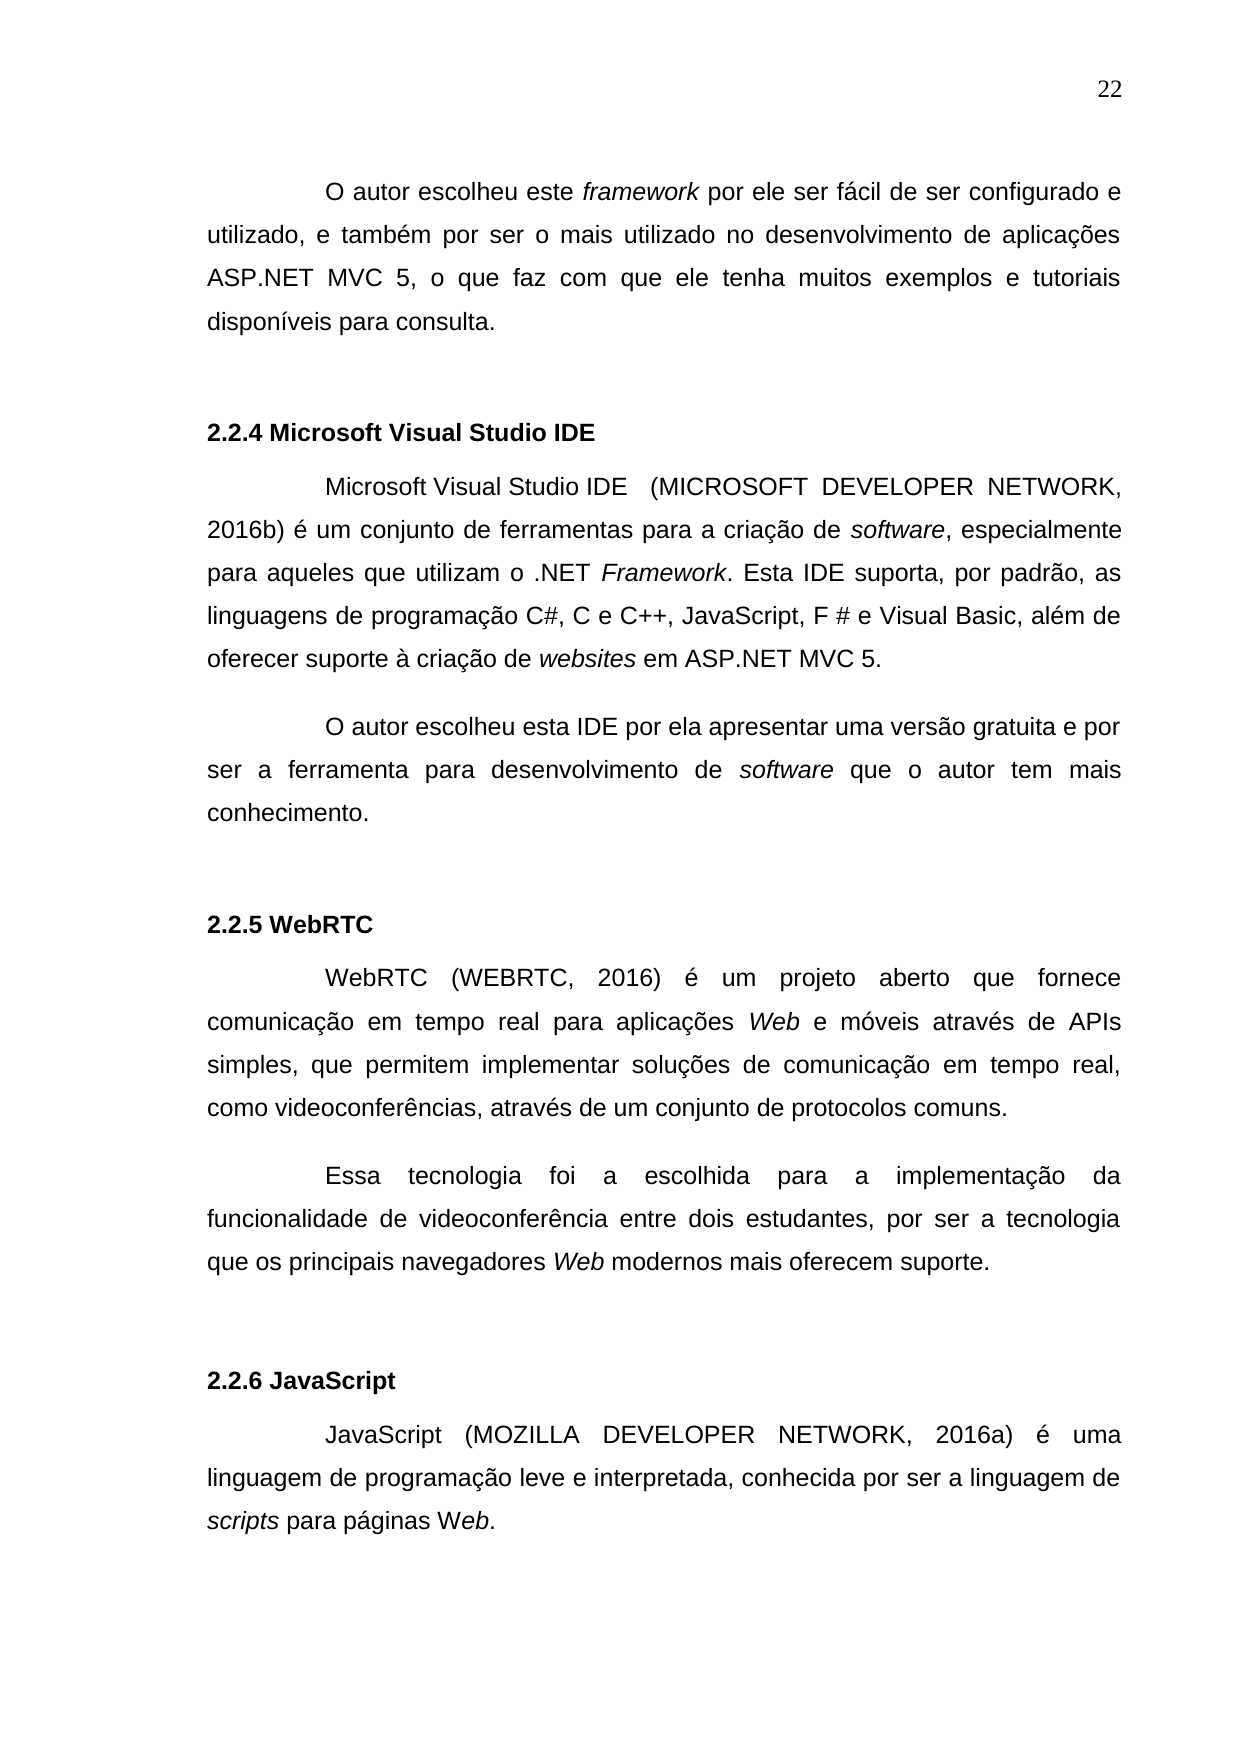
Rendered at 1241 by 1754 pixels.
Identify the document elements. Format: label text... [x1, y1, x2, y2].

text 2.2.6 JavaScript [207, 1366, 1122, 1395]
text Microsoft Visual Studio IDE (MICROSOFT DEVELOPER NETWORK, 2016b) é um conjunto de ferramentas para a criação de software, especialmente para aqueles que utilizam o .NET Framework. Esta IDE suporta, por padrão, as linguagens de programação C#, C e C++, JavaScript, F # e Visual Basic, além de oferecer suporte à criação de websites em ASP.NET MVC 5. [207, 472, 1122, 673]
text 2.2.4 Microsoft Visual Studio IDE [207, 418, 1122, 447]
text WebRTC (WEBRTC, 2016) é um projeto aberto que fornece comunicação em tempo real para aplicações Web e móveis através de APIs simples, que permitem implementar soluções de comunicação em tempo real, como videoconferências, através de um conjunto de protocolos comuns. [207, 963, 1122, 1122]
text Essa tecnologia foi a escolhida para a implementação da funcionalidade de videoconferência entre dois estudantes, por ser a tecnologia que os principais navegadores Web modernos mais oferecem suporte. [207, 1161, 1122, 1276]
text JavaScript (MOZILLA DEVELOPER NETWORK, 2016a) é uma linguagem de programação leve e interpretada, conhecida por ser a linguagem de scripts para páginas Web. [207, 1420, 1122, 1535]
text O autor escolheu esta IDE por ela apresentar uma versão gratuita e por ser a ferramenta para desenvolvimento de software que o autor tem mais conhecimento. [207, 712, 1122, 827]
text 2.2.5 WebRTC [207, 910, 1122, 938]
text O autor escolheu este framework por ele ser fácil de ser configurado e utilizado, e também por ser o mais utilizado no desenvolvimento de aplicações ASP.NET MVC 5, o que faz com que ele tenha muitos exemplos e tutoriais disponíveis para consulta. [207, 177, 1122, 335]
